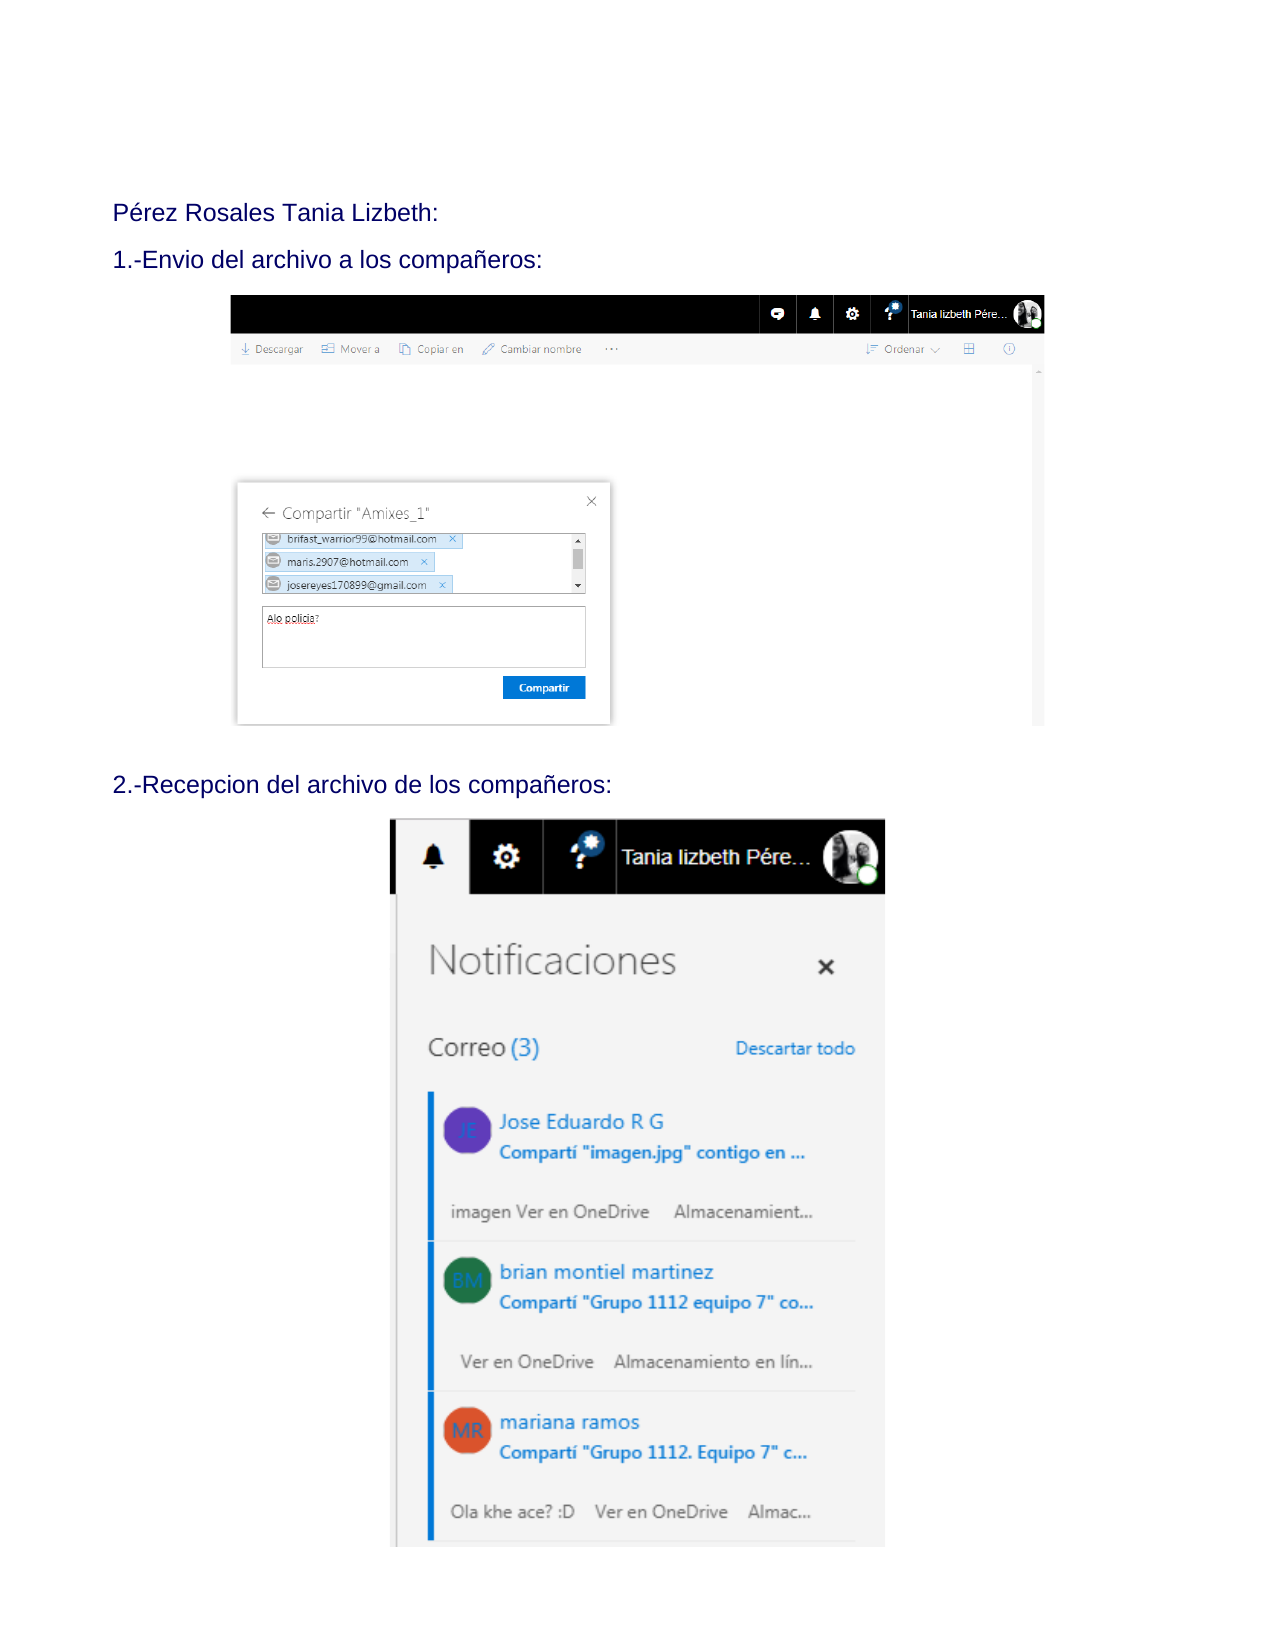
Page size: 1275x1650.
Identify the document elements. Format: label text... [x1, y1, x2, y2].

text 1.-Envio del archivo a los compañeros: [112, 245, 1162, 274]
picture [230, 295, 1045, 726]
text 2.-Recepcion del archivo de los compañeros: [112, 770, 1162, 799]
picture [389, 818, 886, 1547]
text Pérez Rosales Tania Lizbeth: [112, 198, 1162, 226]
